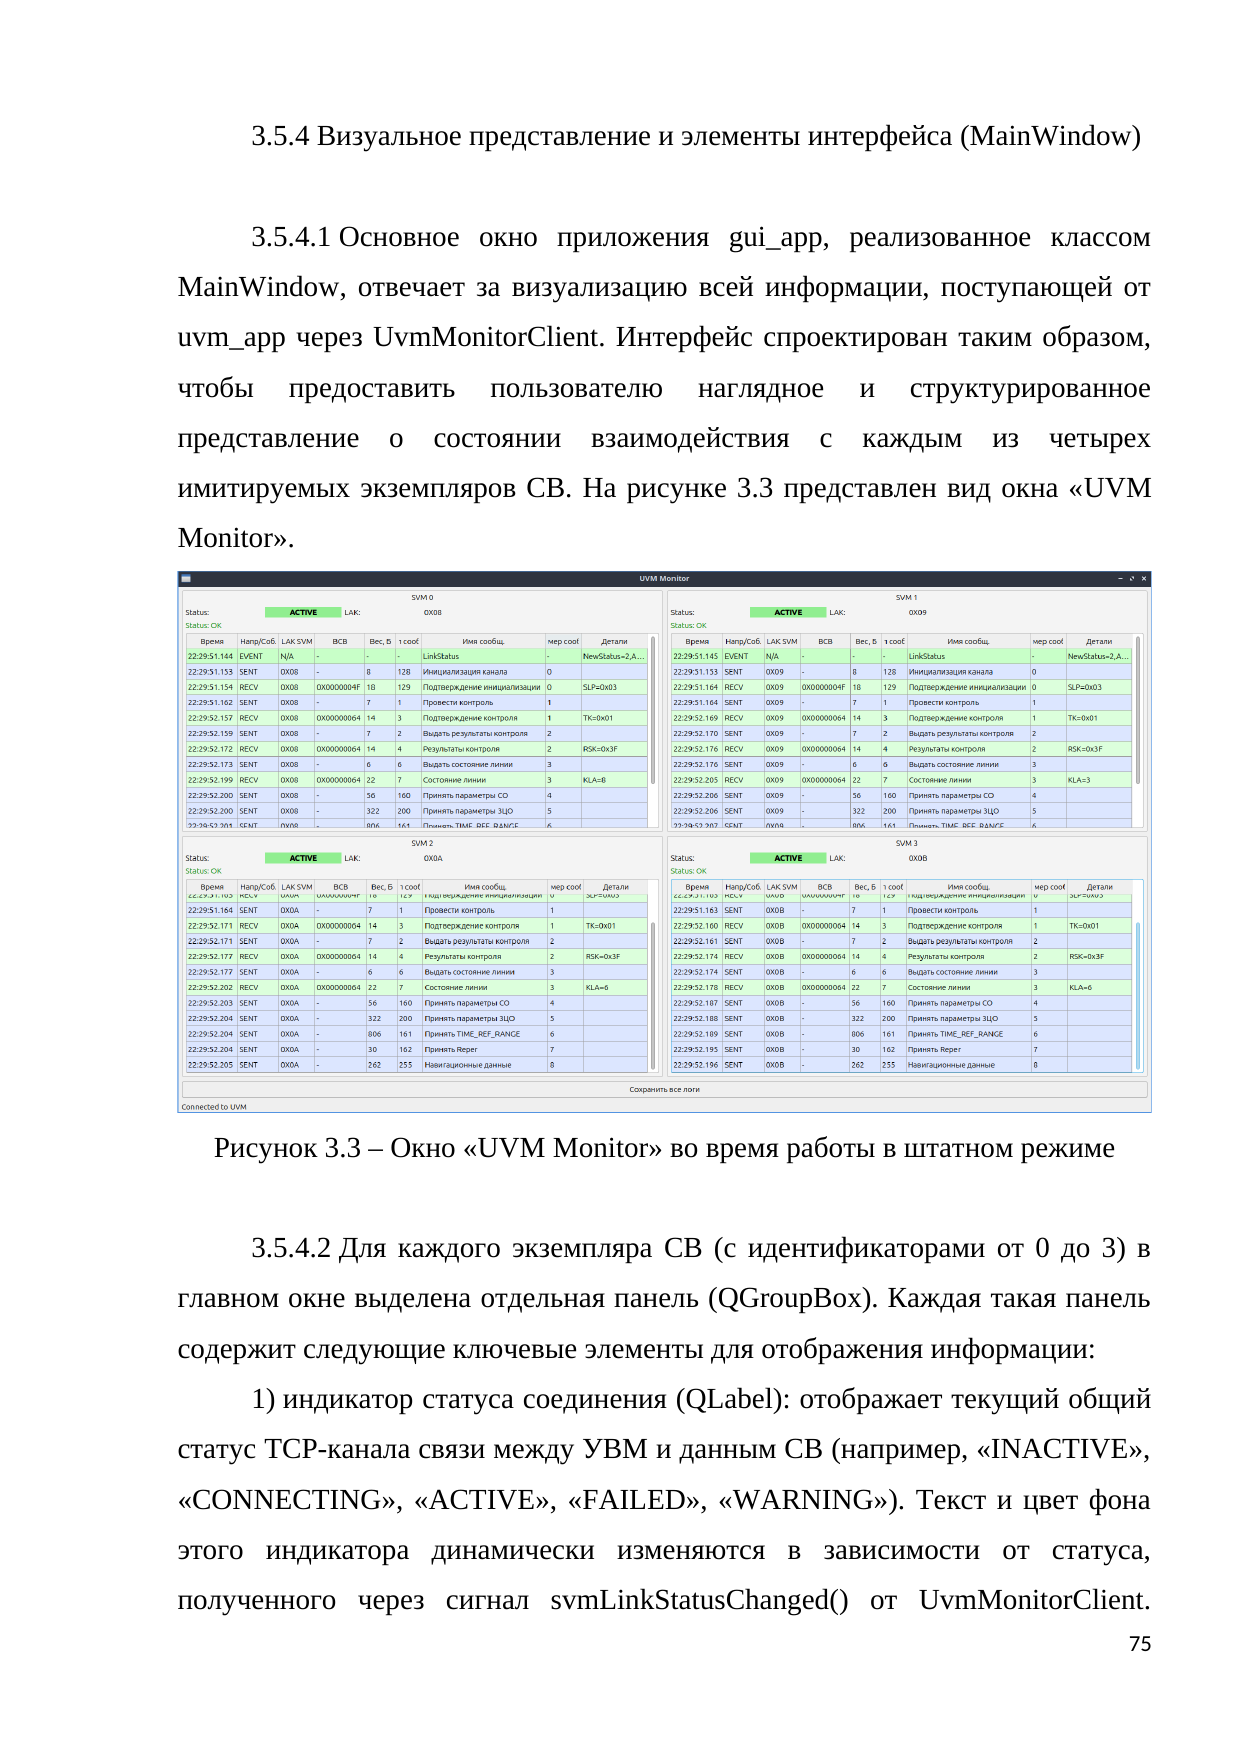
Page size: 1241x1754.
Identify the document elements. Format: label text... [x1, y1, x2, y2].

text Основное окно приложения gui_app, реализованное классом MainWindow, отвечает за визуализацию всей информации, поступающей от uvm_app через UvmMonitorClient. Интерфейс спроектирован таким образом, чтобы предоставить пользователю наглядное и структурированное представление о состоянии взаимодействия с каждым из четырех имитируемых экземпляров СВ. На рисунке 3.3 представлен вид окна «UVM Monitor». [177, 219, 1152, 554]
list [177, 1381, 1152, 1616]
picture [177, 571, 1152, 1113]
text Для каждого экземпляра СВ (с идентификаторами от 0 до 3) в главном окне выделена отдельная панель (QGroupBox). Каждая такая панель содержит следующие ключевые элементы для отображения информации: [177, 1230, 1152, 1364]
text Рисунок 3.3 – Окно «UVM Monitor» во время работы в штатном режиме [177, 1130, 1152, 1163]
text Визуальное представление и элементы интерфейса (MainWindow) [177, 118, 1152, 152]
